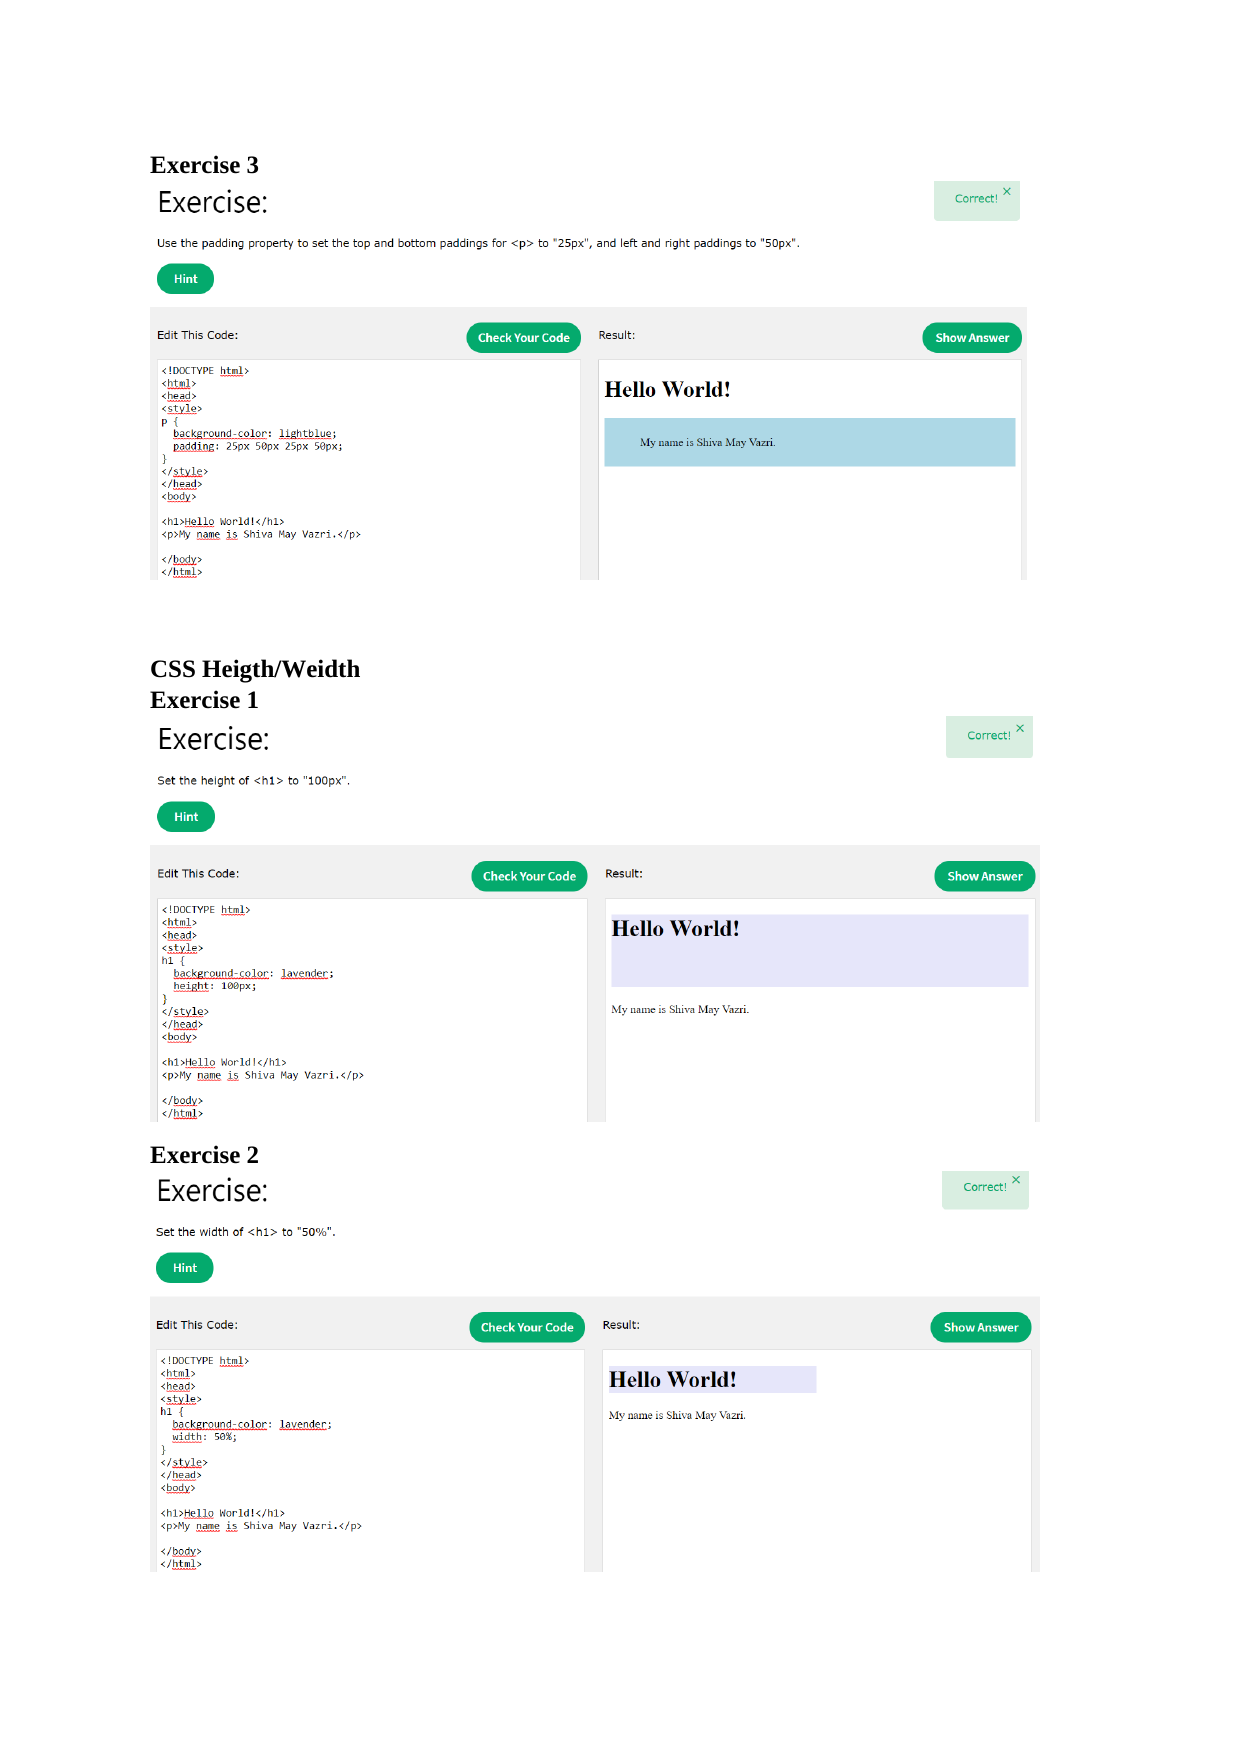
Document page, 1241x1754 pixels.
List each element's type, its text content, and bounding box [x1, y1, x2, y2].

text Exercise 2 [150, 1140, 1090, 1169]
picture [150, 716, 1040, 1122]
text Exercise 3 [150, 150, 1090, 179]
text Exercise 1 [150, 685, 1090, 714]
picture [150, 1171, 1040, 1572]
picture [150, 181, 1027, 580]
subtitle CSS Heigth/Weidth [150, 654, 1090, 683]
